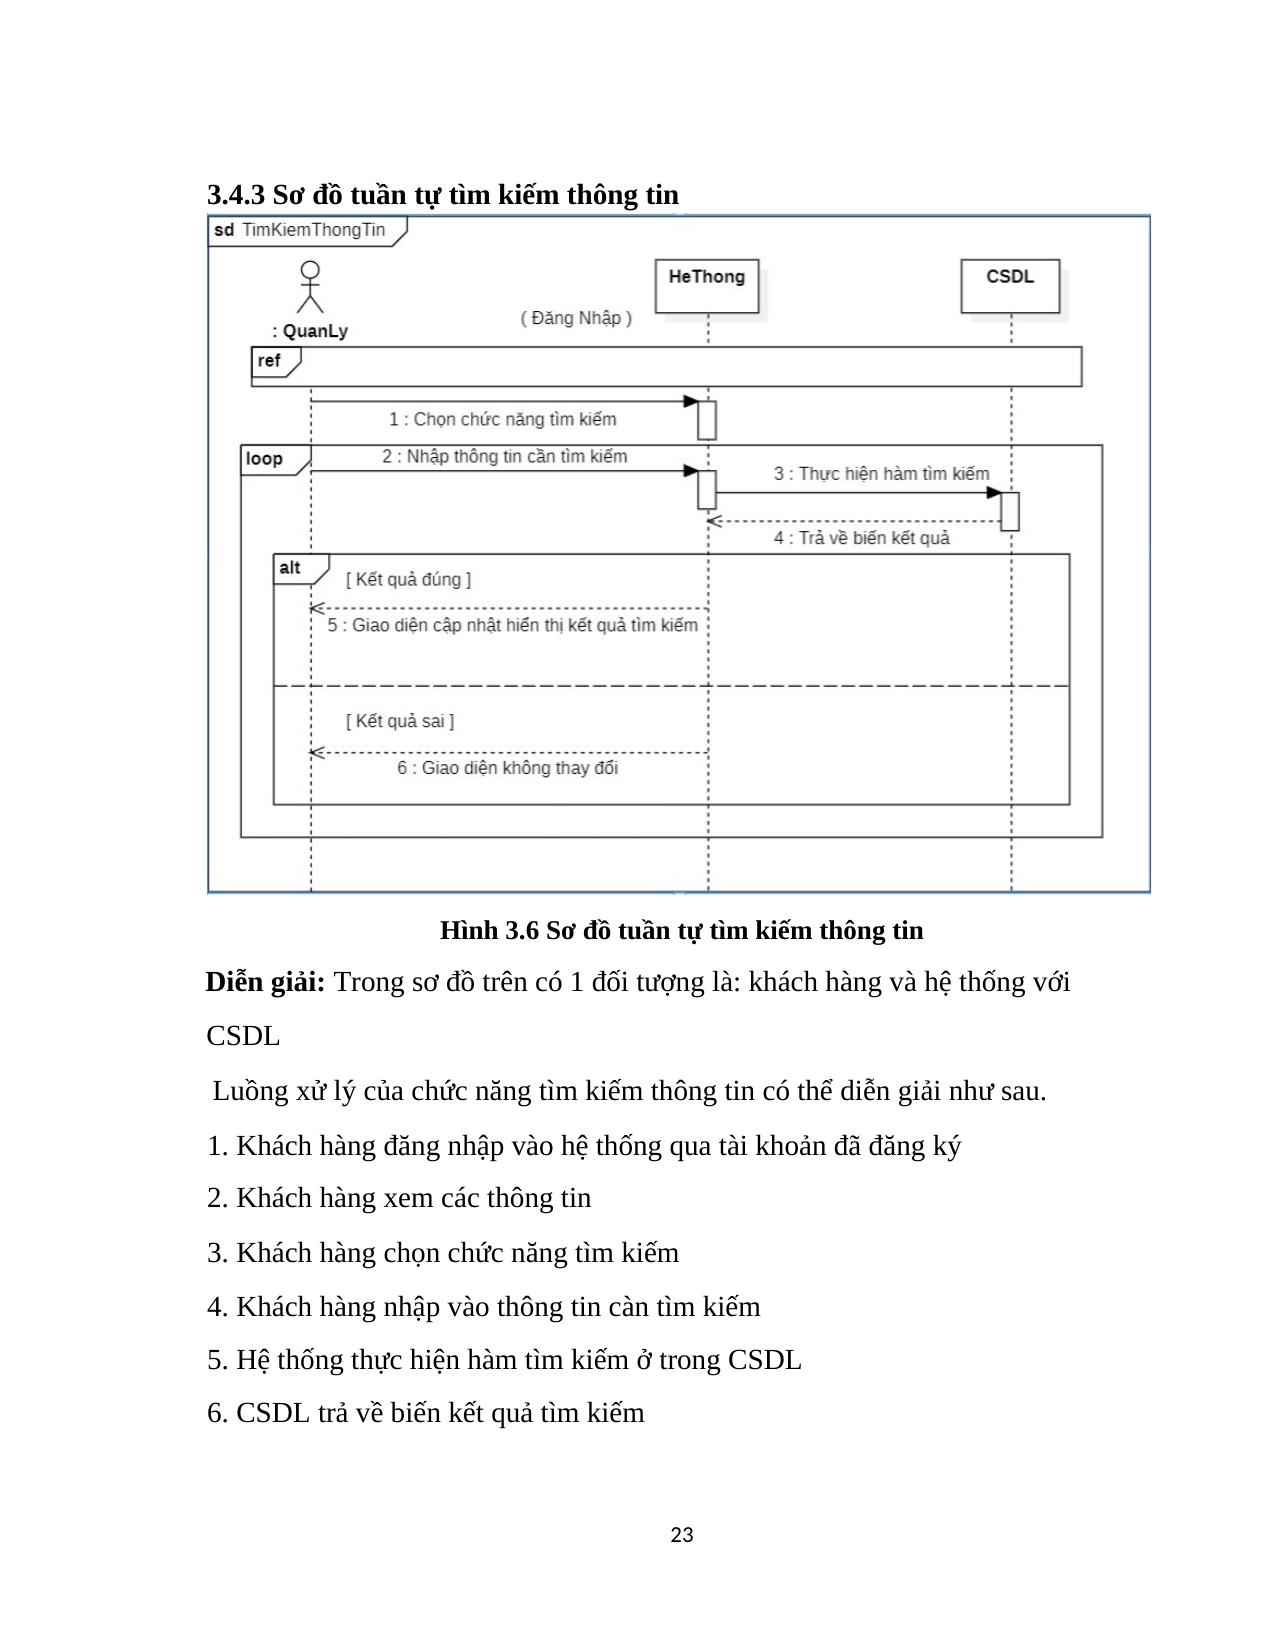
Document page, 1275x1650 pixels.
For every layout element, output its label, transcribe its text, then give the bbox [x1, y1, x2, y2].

list Khách hàng xem các thông tin [207, 1181, 1157, 1214]
list Khách hàng chọn chức năng tìm kiếm [207, 1236, 1157, 1269]
list CSDL trả về biến kết quả tìm kiếm [207, 1396, 1157, 1429]
text Diễn giải: Trong sơ đồ trên có 1 đối tượng là: khách hàng và hệ thống với CSDL [205, 964, 1080, 1052]
subtitle 3.4.3 Sơ đồ tuần tự tìm kiếm thông tin [207, 177, 1157, 211]
picture [206, 213, 1152, 895]
list Hệ thống thực hiện hàm tìm kiếm ở trong CSDL [207, 1342, 1157, 1375]
text Luồng xử lý của chức năng tìm kiếm thông tin có thể diễn giải như sau. [205, 1073, 1080, 1107]
list Khách hàng đăng nhập vào hệ thống qua tài khoản đã đăng ký [207, 1128, 1157, 1162]
text Hình 3.6 Sơ đồ tuần tự tìm kiếm thông tin [207, 914, 1157, 945]
list Khách hàng nhập vào thông tin càn tìm kiếm [207, 1289, 1157, 1322]
